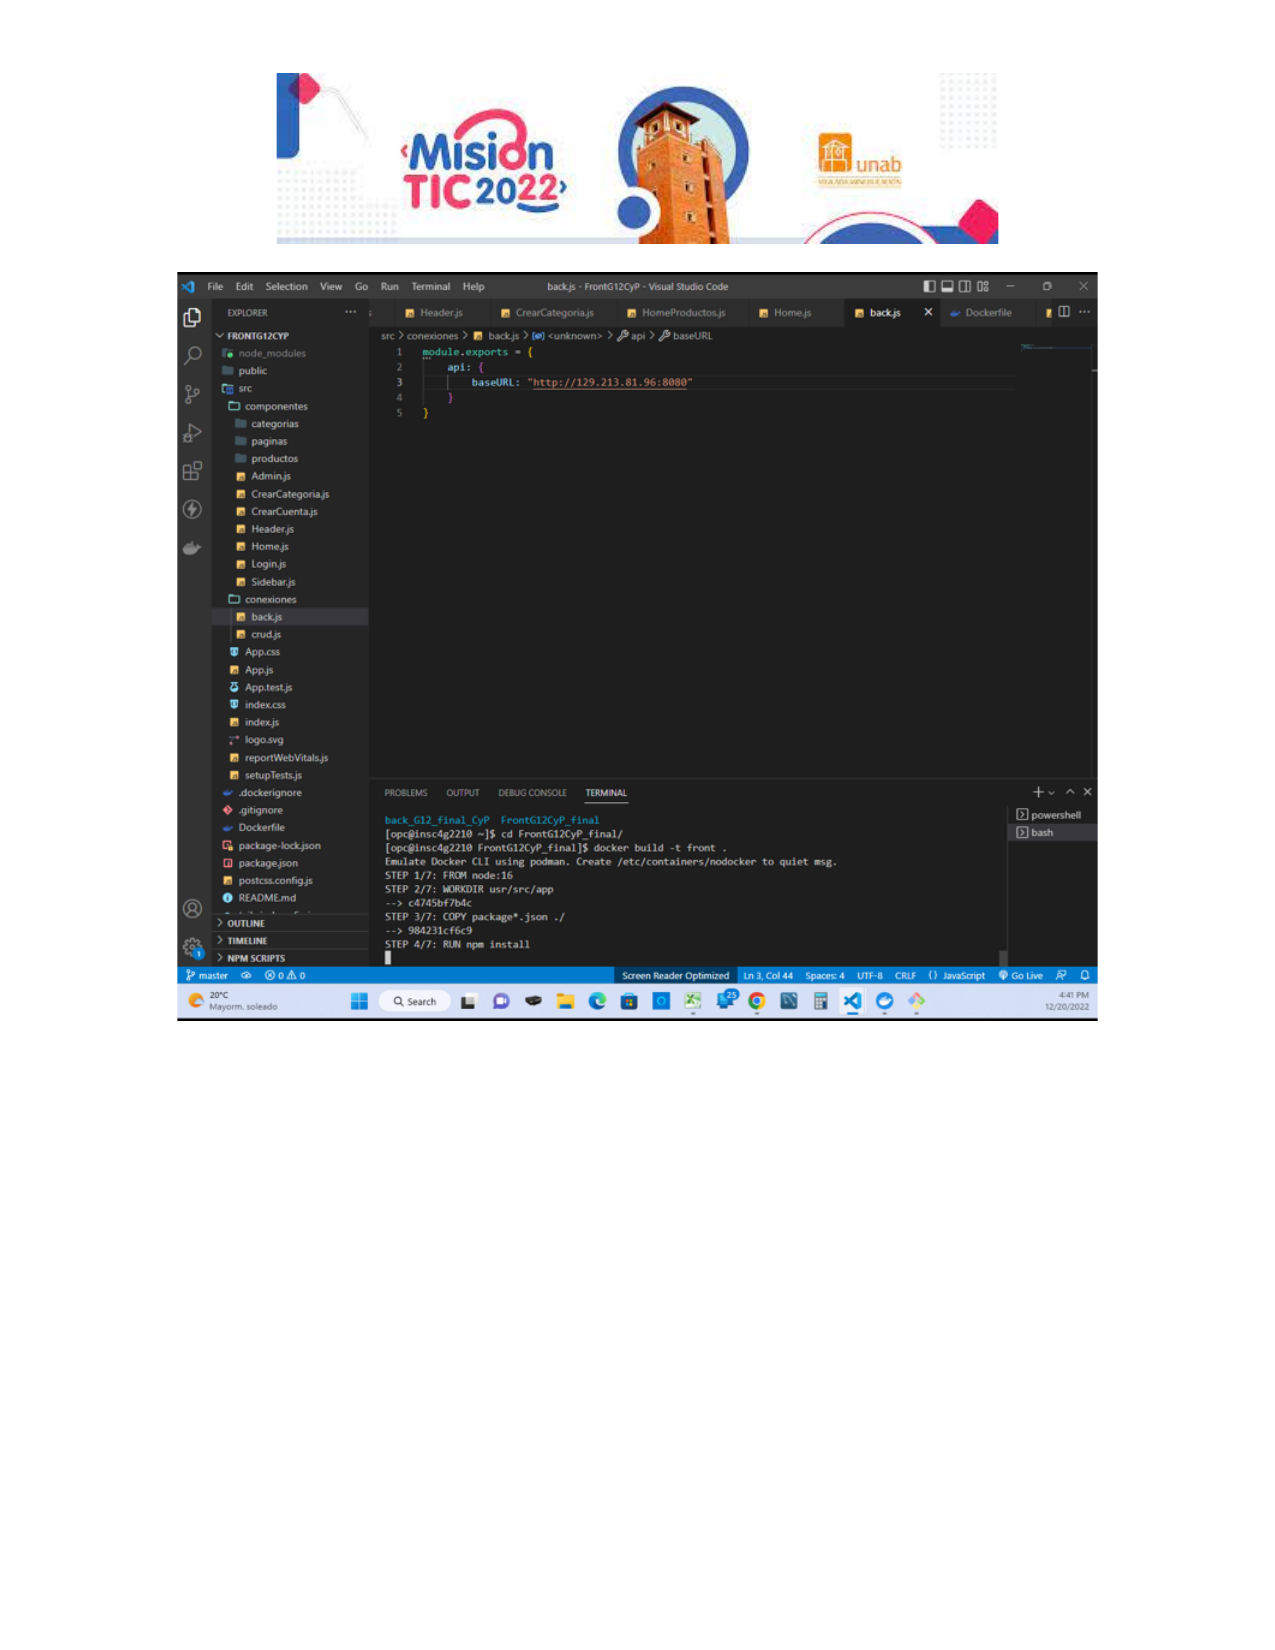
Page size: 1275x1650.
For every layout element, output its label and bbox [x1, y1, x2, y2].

picture [276, 73, 999, 244]
picture [177, 272, 1098, 1021]
